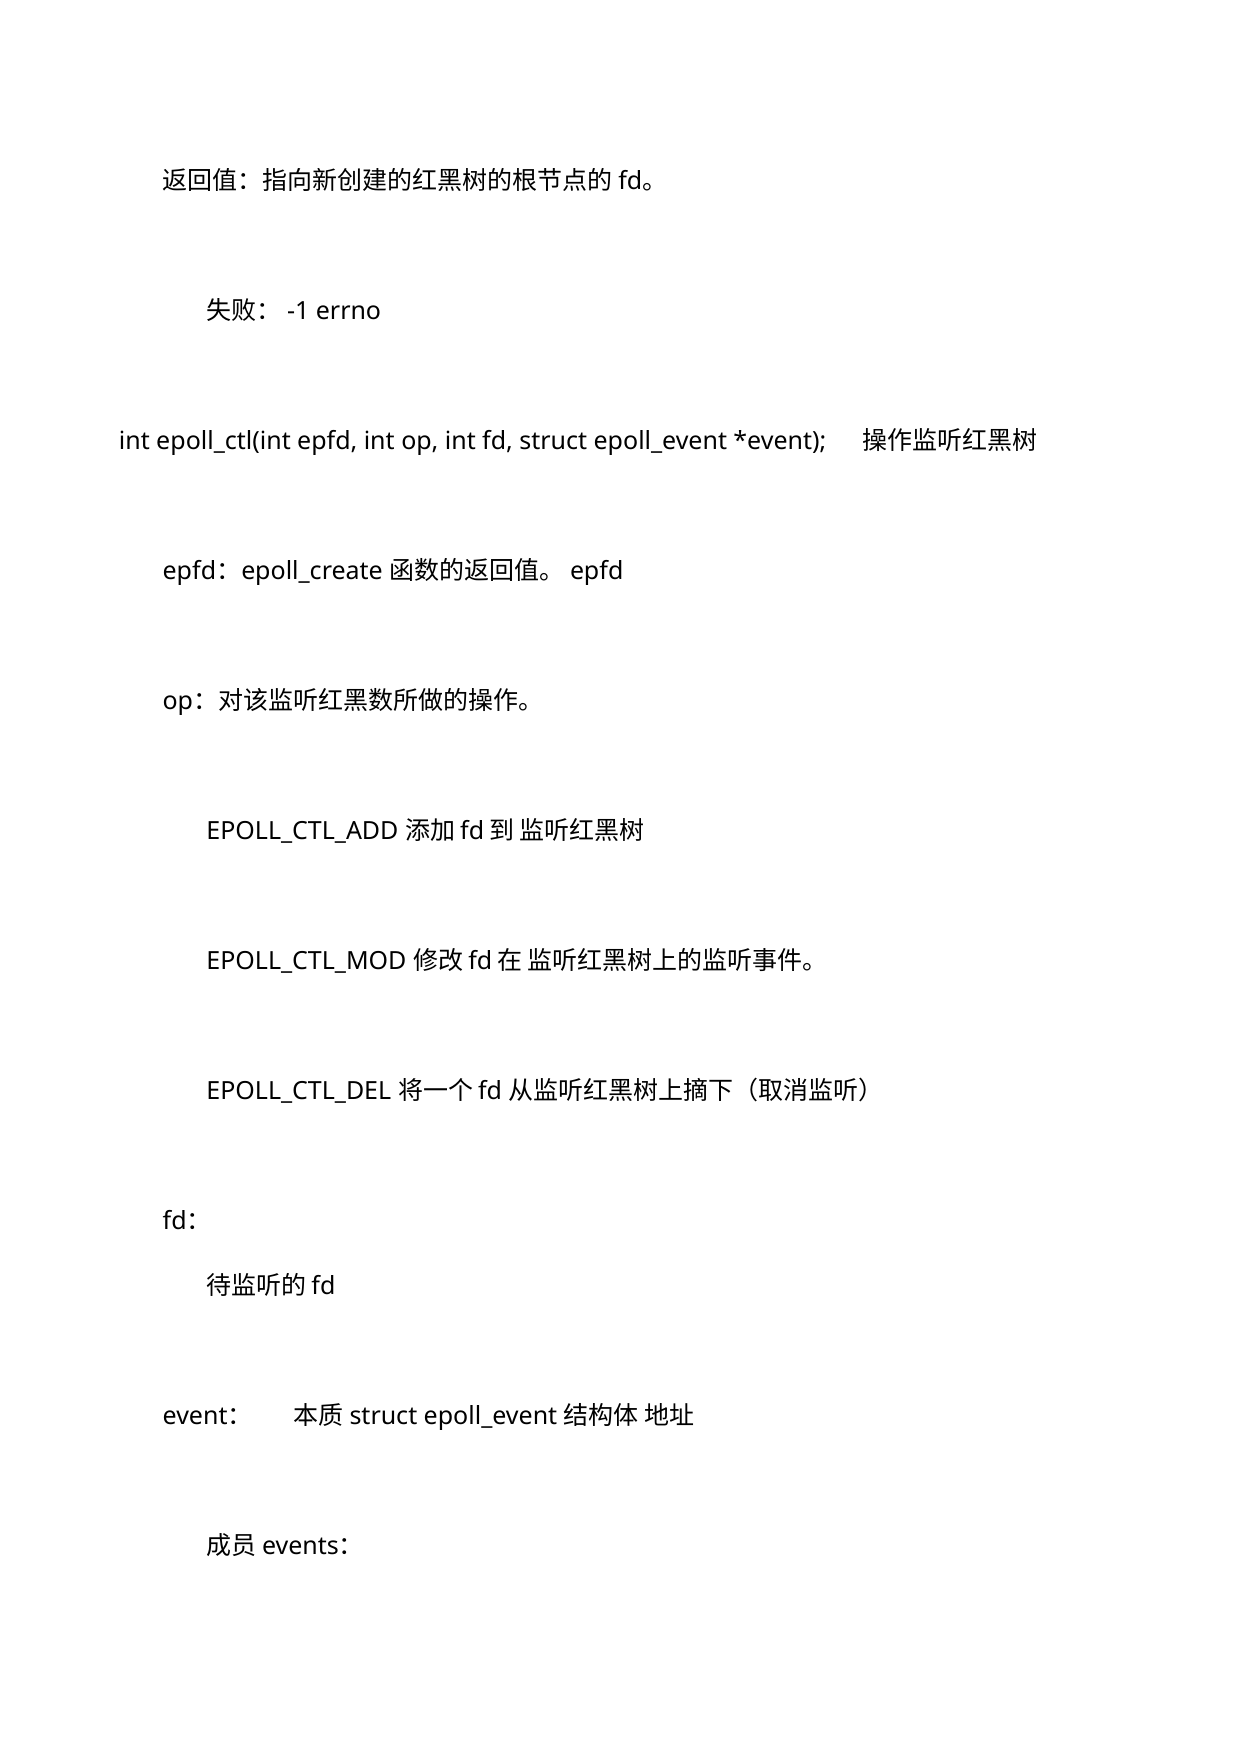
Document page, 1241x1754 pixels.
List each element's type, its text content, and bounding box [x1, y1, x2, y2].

text 成员 events： [75, 1511, 1165, 1576]
text 待监听的fd [75, 1251, 1165, 1316]
text epfd：epoll_create 函数的返回值。 epfd [75, 536, 1165, 601]
text fd： [75, 1186, 1165, 1251]
text EPOLL_CTL_MOD 修改fd在 监听红黑树上的监听事件。 [75, 926, 1165, 991]
text event： 本质 struct epoll_event 结构体 地址 [75, 1381, 1165, 1446]
text EPOLL_CTL_DEL 将一个fd 从监听红黑树上摘下（取消监听） [75, 1056, 1165, 1121]
text 失败： -1 errno [75, 276, 1165, 341]
text 返回值：指向新创建的红黑树的根节点的 fd。 [75, 146, 1165, 211]
text EPOLL_CTL_ADD 添加fd到 监听红黑树 [75, 796, 1165, 861]
text int epoll_ctl(int epfd, int op, int fd, struct epoll_event *event); 操作监听红黑树 [75, 406, 1165, 471]
text op：对该监听红黑数所做的操作。 [75, 666, 1165, 731]
